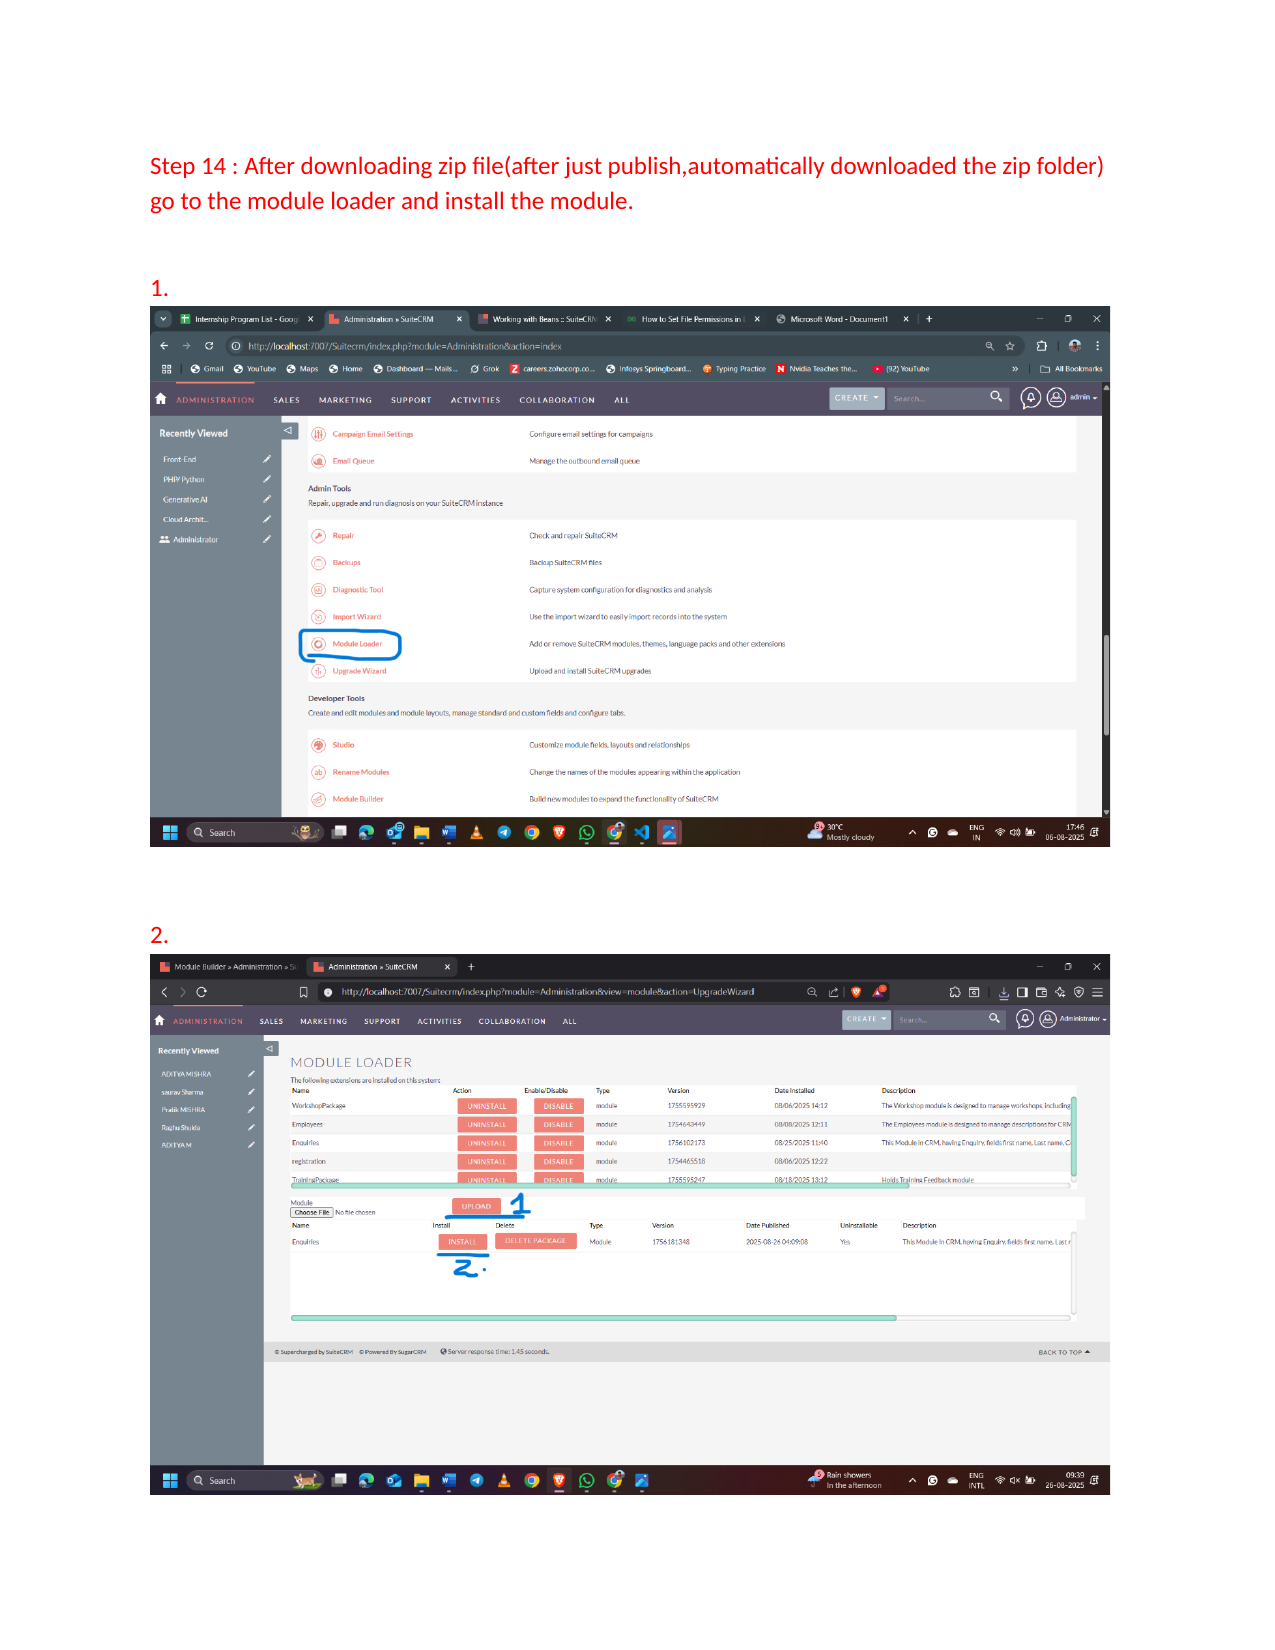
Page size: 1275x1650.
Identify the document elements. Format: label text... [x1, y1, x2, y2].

picture [150, 954, 1110, 1495]
picture [150, 306, 1110, 847]
text Step 14 : After downloading zip file(after just publish,automatically downloaded the zip folder) go to the module loader and install the module. [150, 150, 1125, 251]
